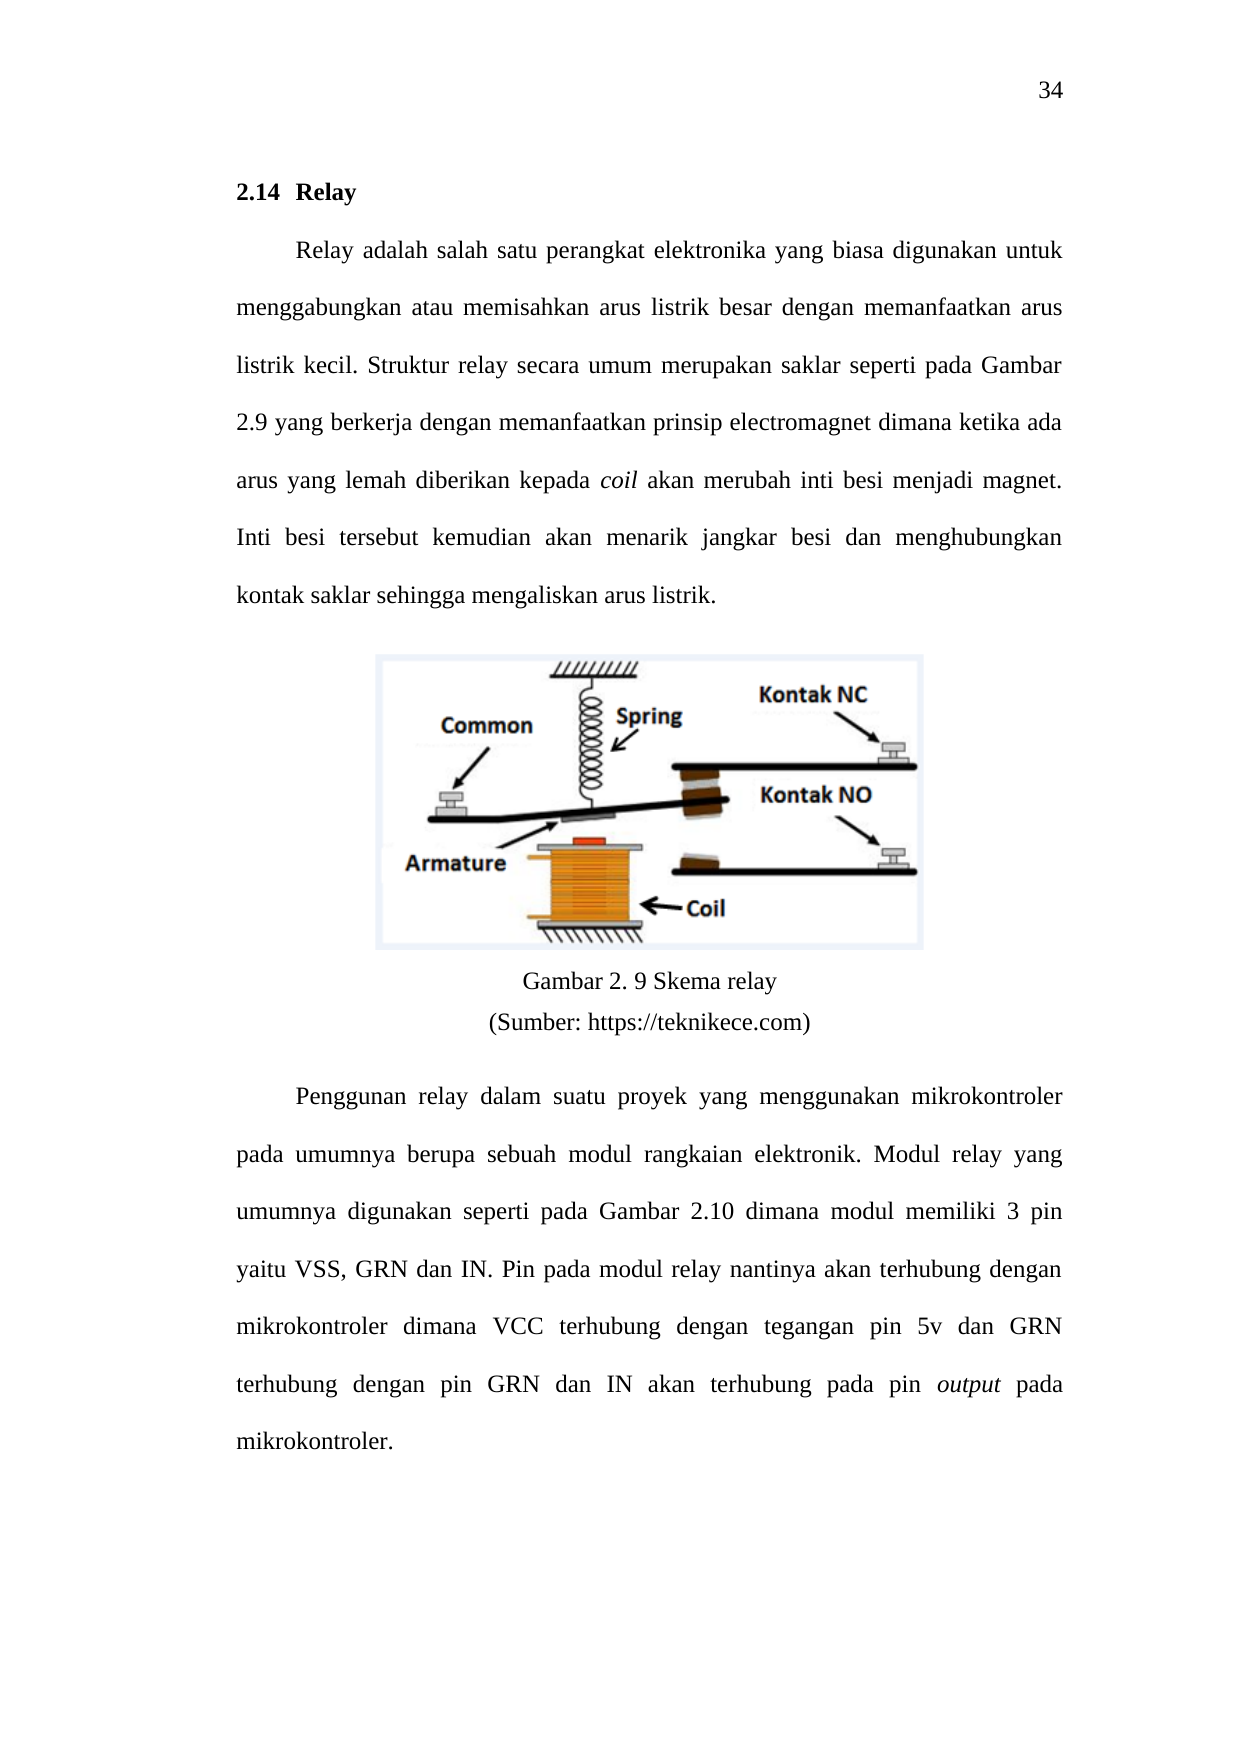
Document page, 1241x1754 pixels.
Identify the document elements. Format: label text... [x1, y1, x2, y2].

text (Sumber: https://teknikece.com) [236, 1007, 1063, 1036]
text Gambar 2. 9 Skema relay [236, 966, 1063, 994]
subtitle Relay [236, 177, 1063, 206]
text Relay adalah salah satu perangkat elektronika yang biasa digunakan untuk menggabungkan atau memisahkan arus listrik besar dengan memanfaatkan arus listrik kecil. Struktur relay secara umum merupakan saklar seperti pada Gambar 2.9 yang berkerja dengan memanfaatkan prinsip electromagnet dimana ketika ada arus yang lemah diberikan kepada coil akan merubah inti besi menjadi magnet. Inti besi tersebut kemudian akan menarik jangkar besi dan menghubungkan kontak saklar sehingga mengaliskan arus listrik. [236, 235, 1063, 608]
text Penggunan relay dalam suatu proyek yang menggunakan mikrokontroler pada umumnya berupa sebuah modul rangkaian elektronik. Modul relay yang umumnya digunakan seperti pada Gambar 2.10 dimana modul memiliki 3 pin yaitu VSS, GRN dan IN. Pin pada modul relay nantinya akan terhubung dengan mikrokontroler dimana VCC terhubung dengan tegangan pin 5v dan GRN terhubung dengan pin GRN dan IN akan terhubung pada pin output pada mikrokontroler. [236, 1081, 1063, 1455]
picture [375, 653, 924, 950]
